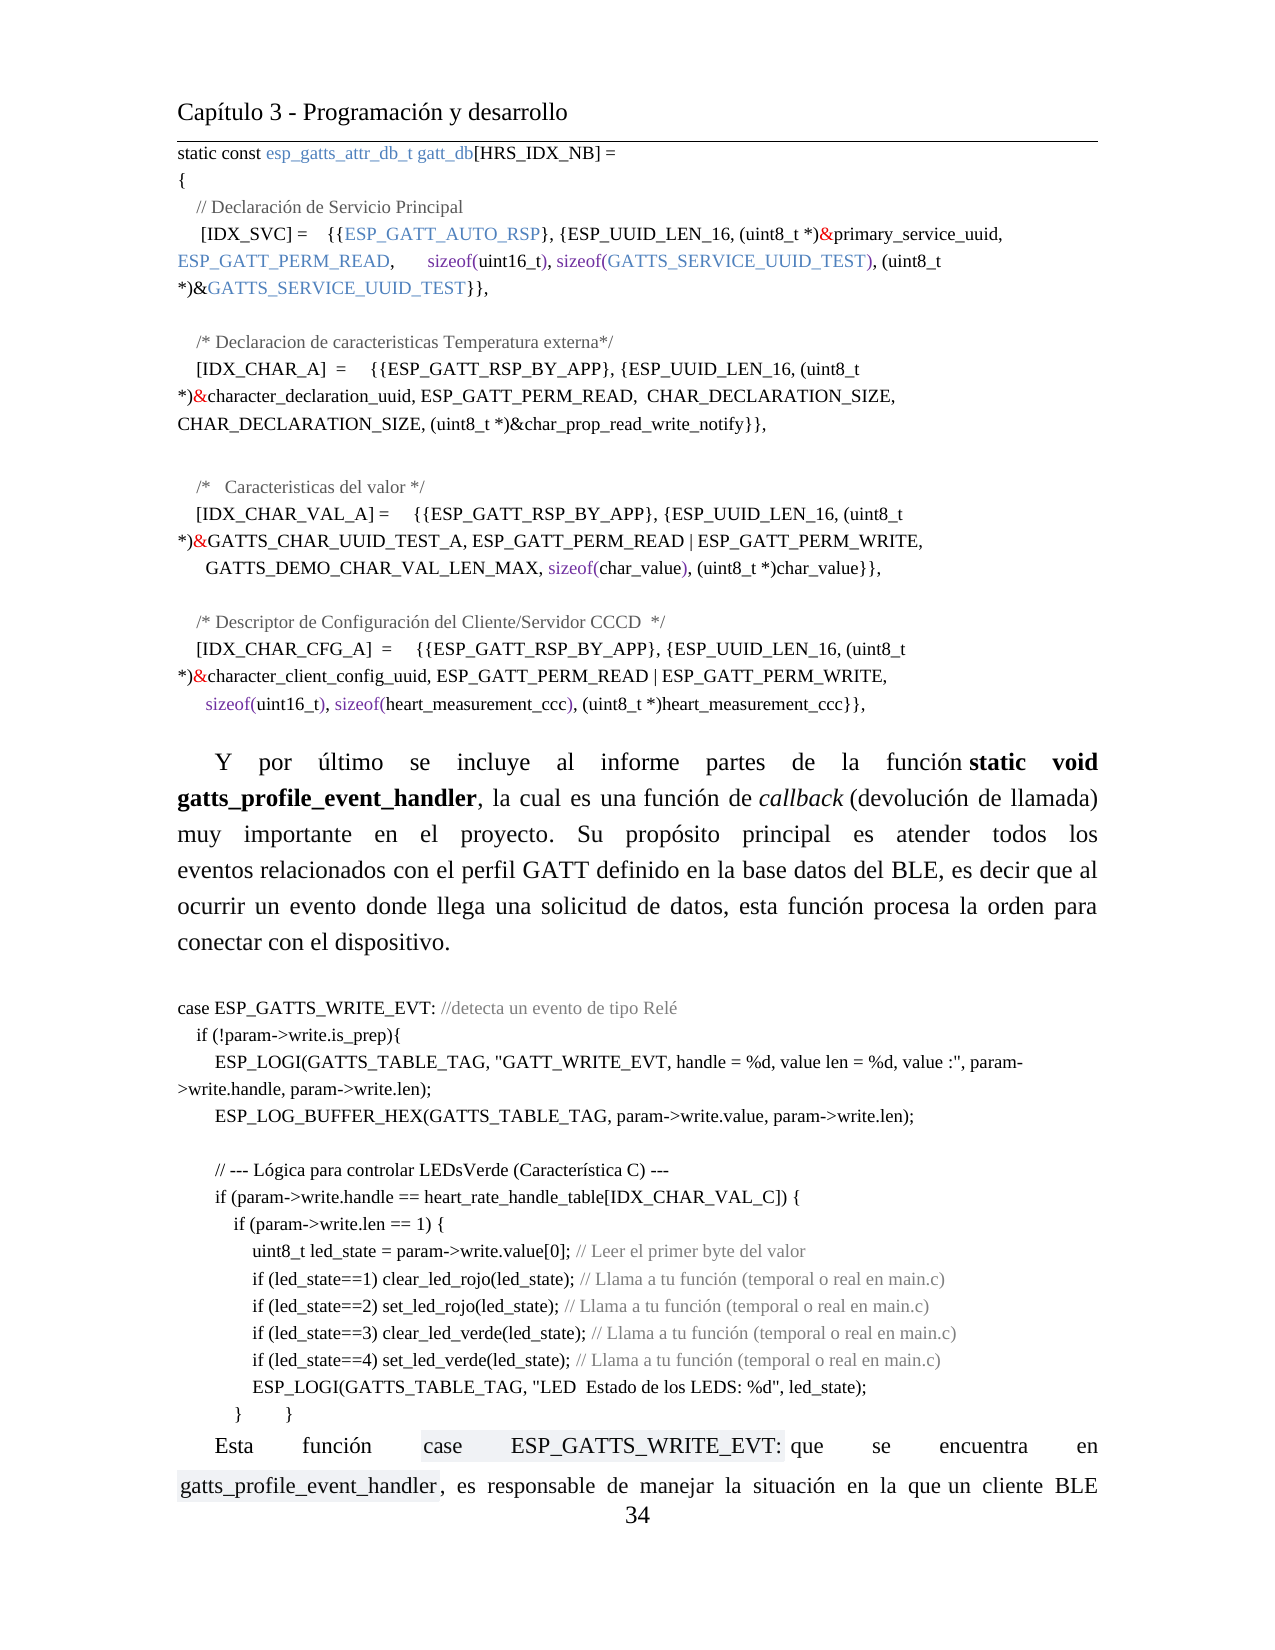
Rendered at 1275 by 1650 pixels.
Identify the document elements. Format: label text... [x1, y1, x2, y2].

text if (led_state==3) clear_led_verde(led_state); // Llama a tu función (temporal o real en main.c) [177, 1322, 1098, 1343]
text /* Descriptor de Configuración del Cliente/Servidor CCCD */ [177, 611, 1098, 633]
text if (param->write.handle == heart_rate_handle_table[IDX_CHAR_VAL_C]) { [177, 1186, 1098, 1208]
text if (led_state==2) set_led_rojo(led_state); // Llama a tu función (temporal o real en main.c) [177, 1294, 1098, 1316]
text ESP_LOGI(GATTS_TABLE_TAG, "LED Estado de los LEDS: %d", led_state); [177, 1376, 1098, 1397]
text [IDX_CHAR_A] = {{ESP_GATT_RSP_BY_APP}, {ESP_UUID_LEN_16, (uint8_t *)&character_declaration_uuid, ESP_GATT_PERM_READ, CHAR_DECLARATION_SIZE, CHAR_DECLARATION_SIZE, (uint8_t *)&char_prop_read_write_notify}}, [177, 358, 1098, 434]
text [IDX_CHAR_CFG_A] = {{ESP_GATT_RSP_BY_APP}, {ESP_UUID_LEN_16, (uint8_t *)&character_client_config_uuid, ESP_GATT_PERM_READ | ESP_GATT_PERM_WRITE, [177, 638, 1098, 687]
text ESP_LOGI(GATTS_TABLE_TAG, "GATT_WRITE_EVT, handle = %d, value len = %d, value :", param->write.handle, param->write.len); [177, 1051, 1098, 1099]
text // --- Lógica para controlar LEDsVerde (Característica C) --- [177, 1159, 1098, 1181]
text uint8_t led_state = param->write.value[0]; // Leer el primer byte del valor [177, 1240, 1098, 1262]
text if (led_state==4) set_led_verde(led_state); // Llama a tu función (temporal o real en main.c) [177, 1349, 1098, 1370]
text /* Declaracion de caracteristicas Temperatura externa*/ [177, 331, 1098, 353]
text ESP_LOG_BUFFER_HEX(GATTS_TABLE_TAG, param->write.value, param->write.len); [177, 1105, 1098, 1126]
text static const esp_gatts_attr_db_t gatt_db[HRS_IDX_NB] = [177, 142, 1098, 163]
text GATTS_DEMO_CHAR_VAL_LEN_MAX, sizeof(char_value), (uint8_t *)char_value}}, [177, 557, 1098, 578]
text /* Caracteristicas del valor */ [177, 476, 1098, 497]
text [IDX_CHAR_VAL_A] = {{ESP_GATT_RSP_BY_APP}, {ESP_UUID_LEN_16, (uint8_t *)&GATTS_CHAR_UUID_TEST_A, ESP_GATT_PERM_READ | ESP_GATT_PERM_WRITE, [177, 503, 1098, 551]
text if (led_state==1) clear_led_rojo(led_state); // Llama a tu función (temporal o real en main.c) [177, 1267, 1098, 1289]
text } } [177, 1403, 1098, 1424]
text sizeof(uint16_t), sizeof(heart_measurement_ccc), (uint8_t *)heart_measurement_ccc}}, [177, 692, 1098, 714]
text if (!param->write.is_prep){ [177, 1024, 1098, 1045]
text { [177, 169, 1098, 190]
text [IDX_SVC] = {{ESP_GATT_AUTO_RSP}, {ESP_UUID_LEN_16, (uint8_t *)&primary_service_uuid, ESP_GATT_PERM_READ, sizeof(uint16_t), sizeof(GATTS_SERVICE_UUID_TEST), (uint8_t *)&GATTS_SERVICE_UUID_TEST}}, [177, 223, 1098, 299]
text // Declaración de Servicio Principal [177, 196, 1098, 217]
text if (param->write.len == 1) { [177, 1213, 1098, 1235]
text case ESP_GATTS_WRITE_EVT: //detecta un evento de tipo Relé [177, 997, 1098, 1018]
text Y por último se incluye al informe partes de la función static void gatts_profile_event_handler, la cual es una función de callback (devolución de llamada) muy importante en el proyecto. Su propósito principal es atender todos los eventos relacionados con el perfil GATT definido en la base datos del BLE, es decir que al ocurrir un evento donde llega una solicitud de datos, esta función procesa la orden para conectar con el dispositivo. [177, 747, 1098, 956]
